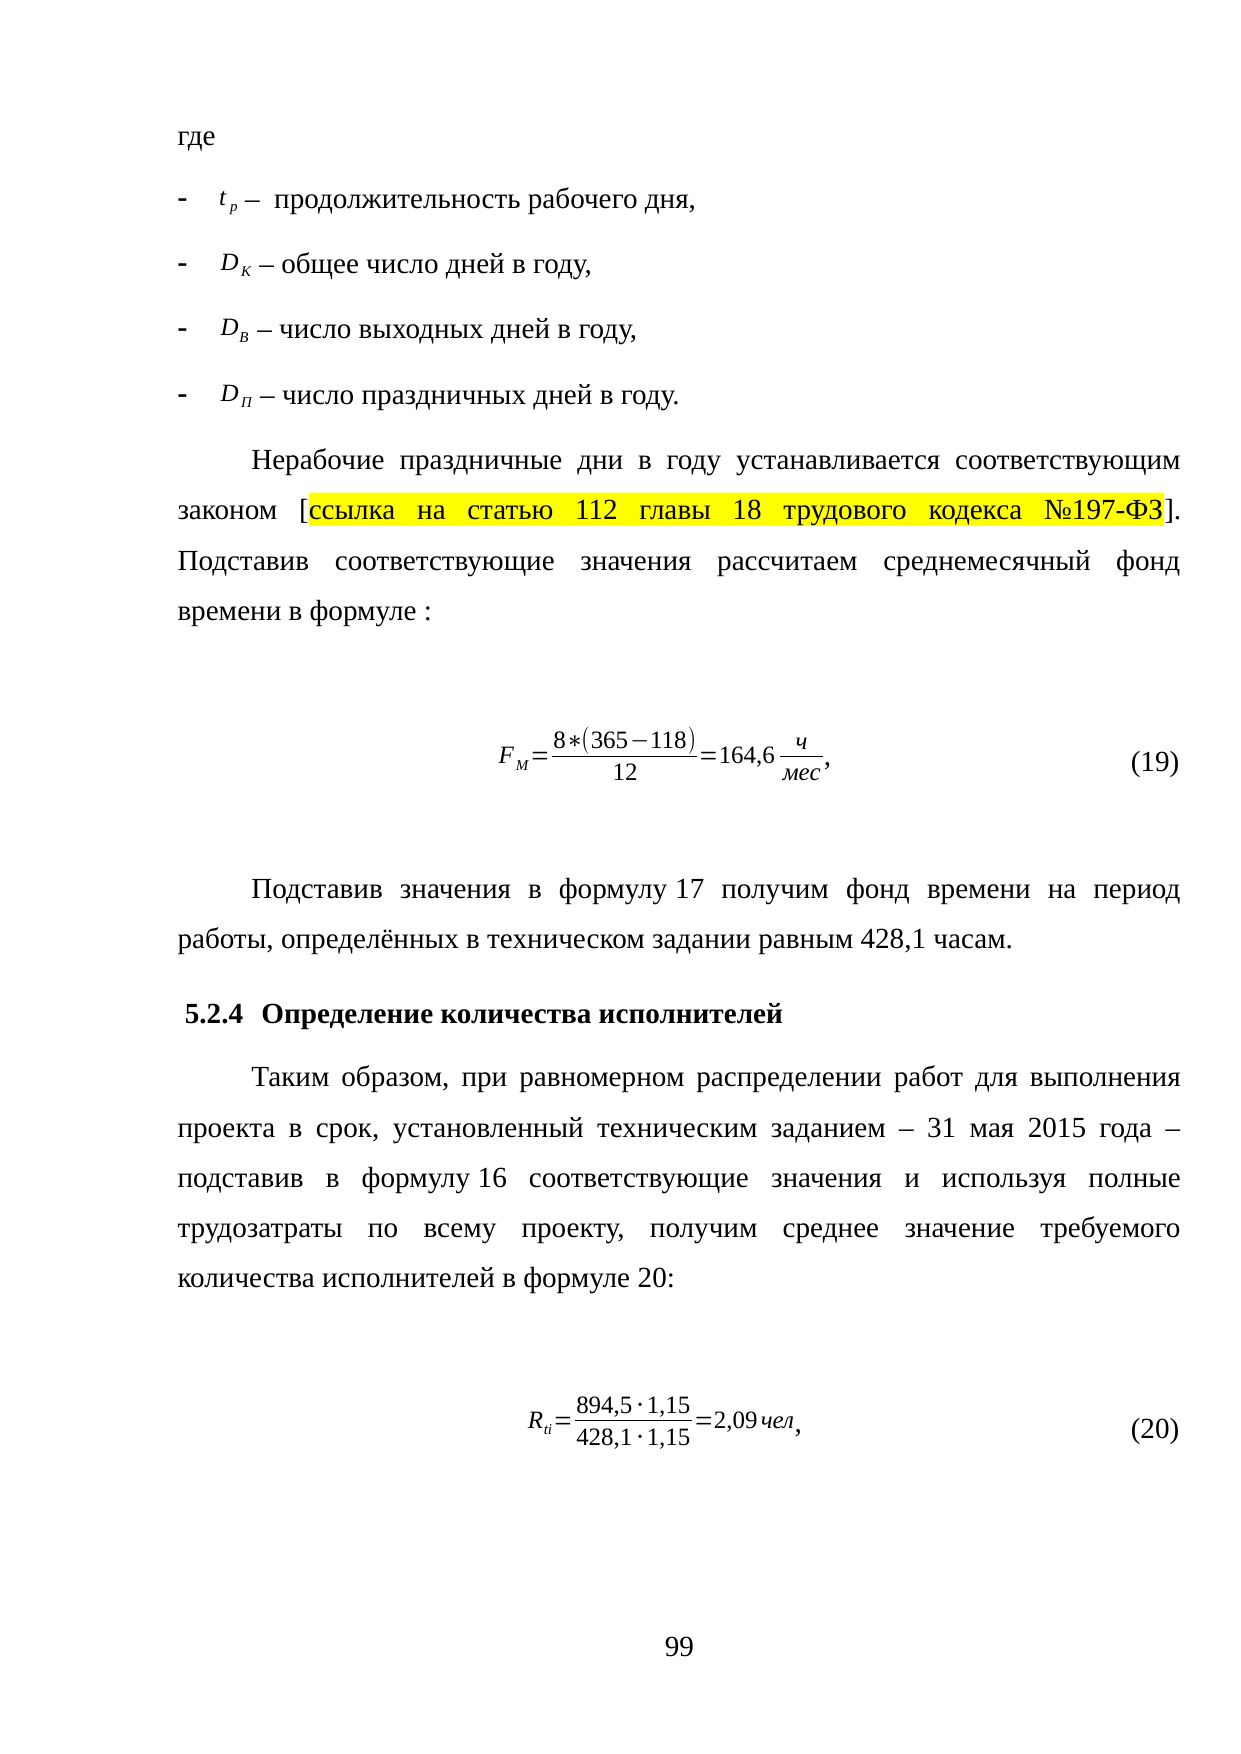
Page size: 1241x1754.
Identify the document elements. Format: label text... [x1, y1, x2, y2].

list – общее число дней в году, [177, 246, 1181, 282]
list – продолжительность рабочего дня, [177, 181, 1181, 217]
table_header , [181, 719, 1073, 821]
table_header (19) [1073, 719, 1185, 821]
list – число выходных дней в году, [177, 312, 1181, 348]
subtitle Определение количества исполнителей [177, 997, 1181, 1030]
text Нерабочие праздничные дни в году устанавливается соответствующим законом [ссылка на статью 112 главы 18 трудового кодекса №197-ФЗ]. Подставив соответствующие значения рассчитаем среднемесячный фонд времени в формуле : [177, 442, 1181, 627]
text где [177, 118, 1181, 152]
list – число праздничных дней в году. [177, 377, 1181, 413]
table_header , [181, 1386, 1073, 1486]
text Таким образом, при равномерном распределении работ для выполнения проекта в срок, установленный техническим заданием – 31 мая 2015 года – подставив в формулу 16 соответствующие значения и используя полные трудозатраты по всему проекту, получим среднее значение требуемого количества исполнителей в формуле 20: [177, 1059, 1181, 1294]
text Подставив значения в формулу 17 получим фонд времени на период работы, определённых в техническом задании равным 428,1 часам. [177, 871, 1181, 955]
table_header (20) [1073, 1386, 1185, 1486]
